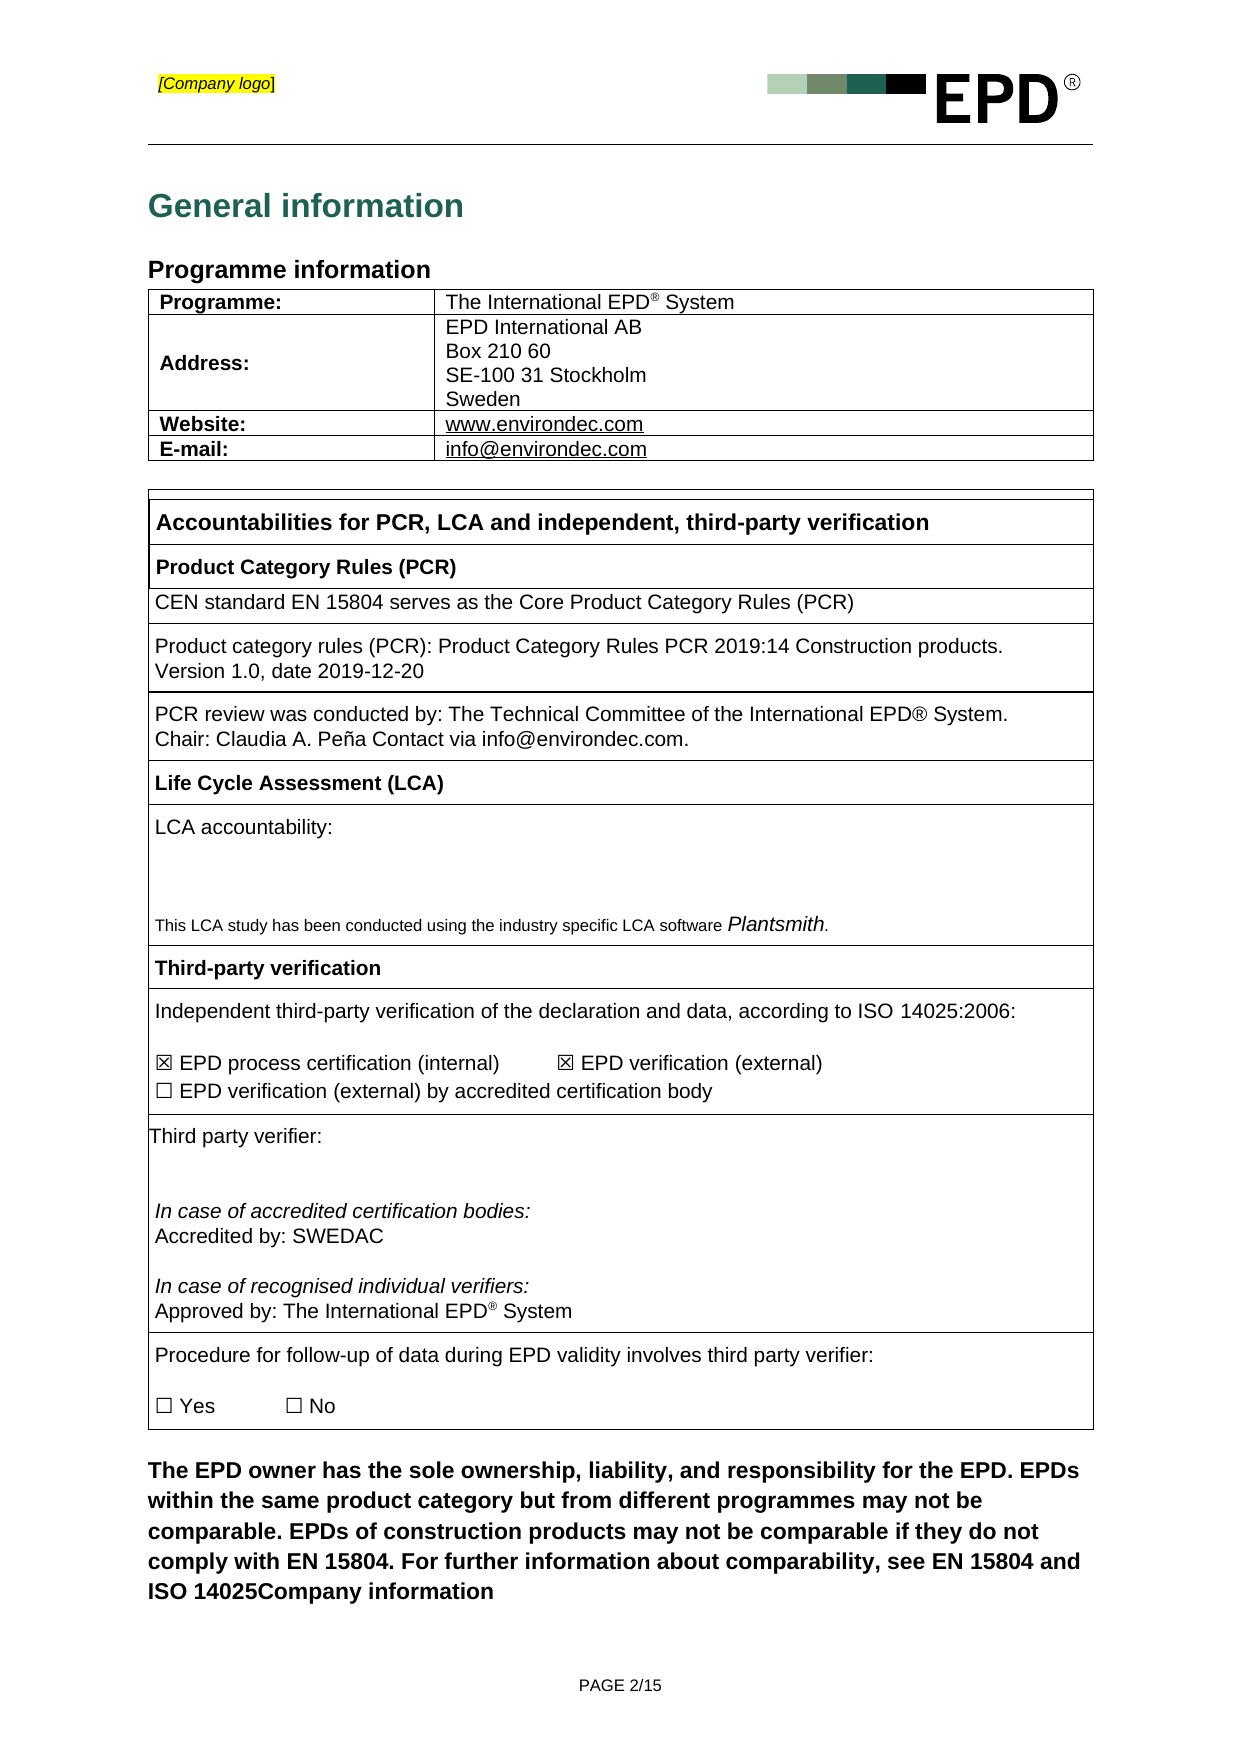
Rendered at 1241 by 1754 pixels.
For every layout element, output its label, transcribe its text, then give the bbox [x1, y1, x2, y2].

table_cell info@environdec.com [435, 436, 1093, 460]
table_cell LCA accountability: This LCA study has been conducted using the industry specific LCA software Plantsmith. [149, 805, 1093, 944]
table_cell Third-party verification [149, 946, 1093, 988]
table_cell Procedure for follow-up of data during EPD validity involves third party verifier: Yes No [149, 1333, 1093, 1429]
table_header The International EPD® System [435, 290, 1093, 313]
table_cell Third party verifier: In case of accredited certification bodies: Accredited by: SWEDAC In case of recognised individual verifiers: Approved by: The International EPD® System [149, 1115, 1093, 1332]
table_header CEN standard EN 15804 serves as the Core Product Category Rules (PCR) [150, 545, 1093, 588]
table_cell Website: [149, 411, 434, 435]
table_cell Independent third-party verification of the declaration and data, according to ISO 14025:2006: EPD process certification (internal) EPD verification (external) EPD verification (external) by accredited certification body [149, 989, 1093, 1114]
text General information [148, 186, 1093, 225]
table_cell PCR review was conducted by: The Technical Committee of the International EPD® System. Chair: Claudia A. Peña Contact via info@environdec.com. [149, 693, 1093, 760]
table_cell Life Cycle Assessment (LCA) [149, 761, 1093, 804]
table_cell Product category rules (PCR): Product Category Rules PCR 2019:14 Construction products. Version 1.0, date 2019-12-20 [149, 624, 1093, 691]
table_cell EPD International AB Box 210 60 SE-100 31 Stockholm Sweden [435, 315, 1093, 410]
table_header CEN standard EN 15804 serves as the Core Product Category Rules (PCR) [150, 500, 1093, 544]
table_header Programme: [149, 290, 434, 313]
table_cell www.environdec.com [435, 411, 1093, 435]
table_cell Address: [149, 315, 434, 410]
text The EPD owner has the sole ownership, liability, and responsibility for the EPD. EPDs within the same product category but from different programmes may not be comparable. EPDs of construction products may not be comparable if they do not comply with EN 15804. For further information about comparability, see EN 15804 and ISO 14025Company information [148, 1457, 1093, 1604]
table_header CEN standard EN 15804 serves as the Core Product Category Rules (PCR) [149, 589, 1093, 623]
table_cell E-mail: [149, 436, 434, 460]
text Programme information [148, 256, 1093, 284]
